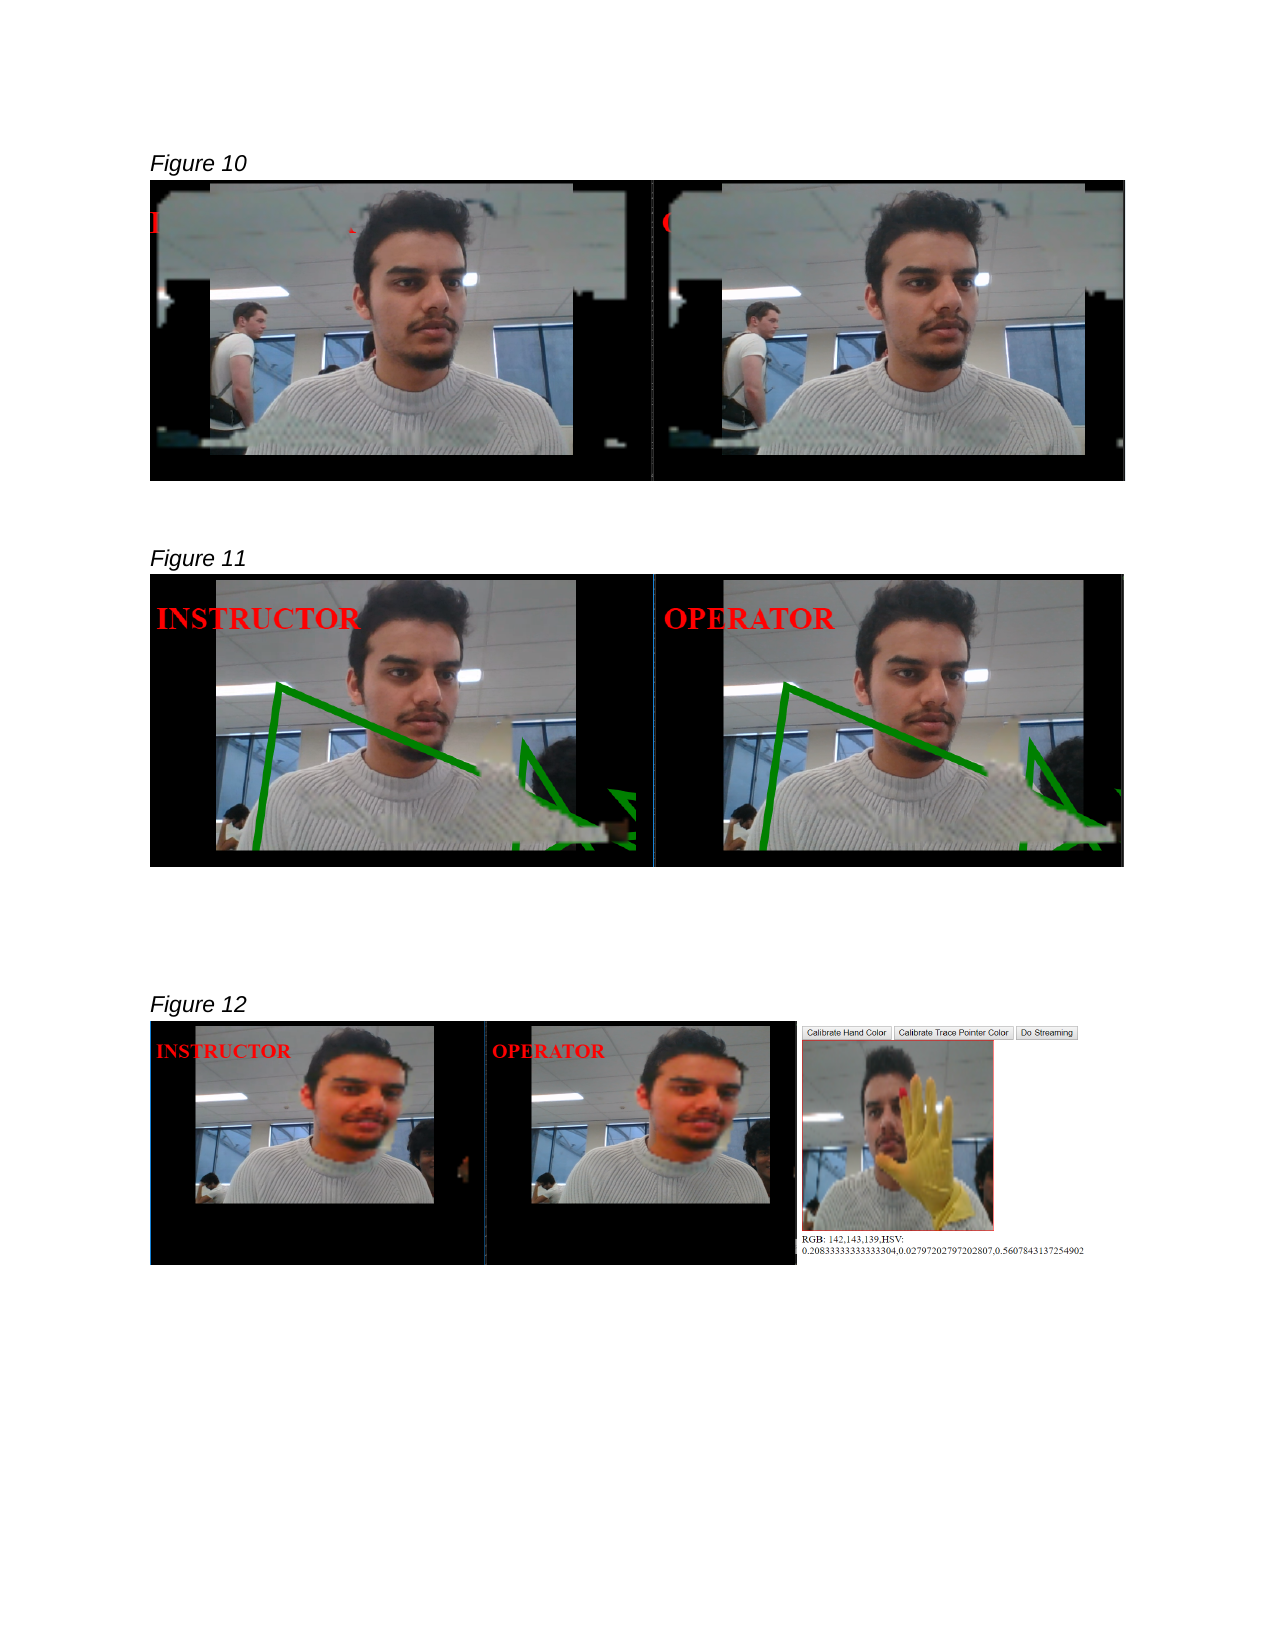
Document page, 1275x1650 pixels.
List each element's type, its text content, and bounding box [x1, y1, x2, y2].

picture [150, 1021, 1125, 1265]
text Figure 10 [150, 150, 1125, 176]
picture [150, 180, 1125, 481]
picture [150, 574, 1125, 867]
text Figure 11 [150, 544, 1125, 571]
text Figure 12 [150, 991, 1125, 1017]
